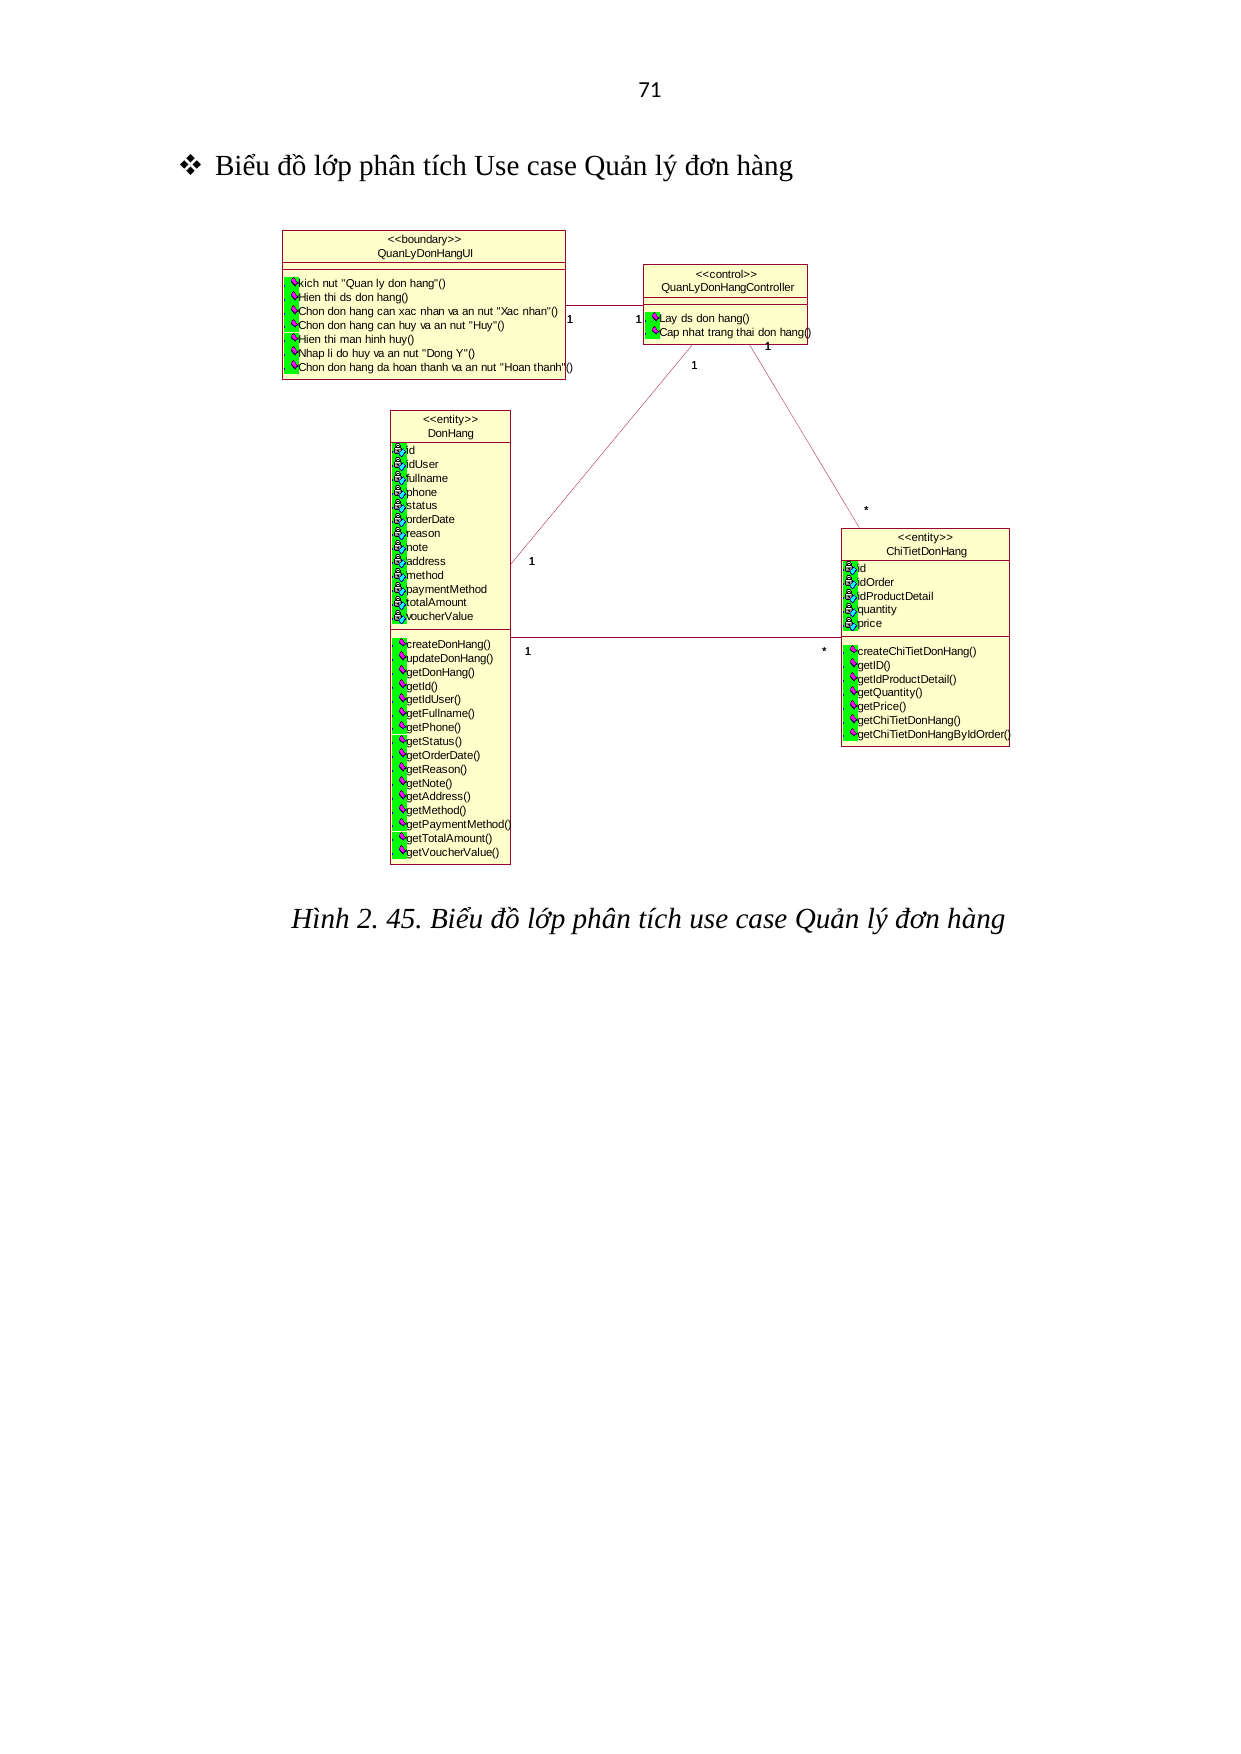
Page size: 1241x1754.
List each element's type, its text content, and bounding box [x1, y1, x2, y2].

text Hình 2. 45. Biểu đồ lớp phân tích use case Quản lý đơn hàng [177, 901, 1122, 934]
list Biểu đồ lớp phân tích Use case Quản lý đơn hàng [177, 148, 1122, 181]
